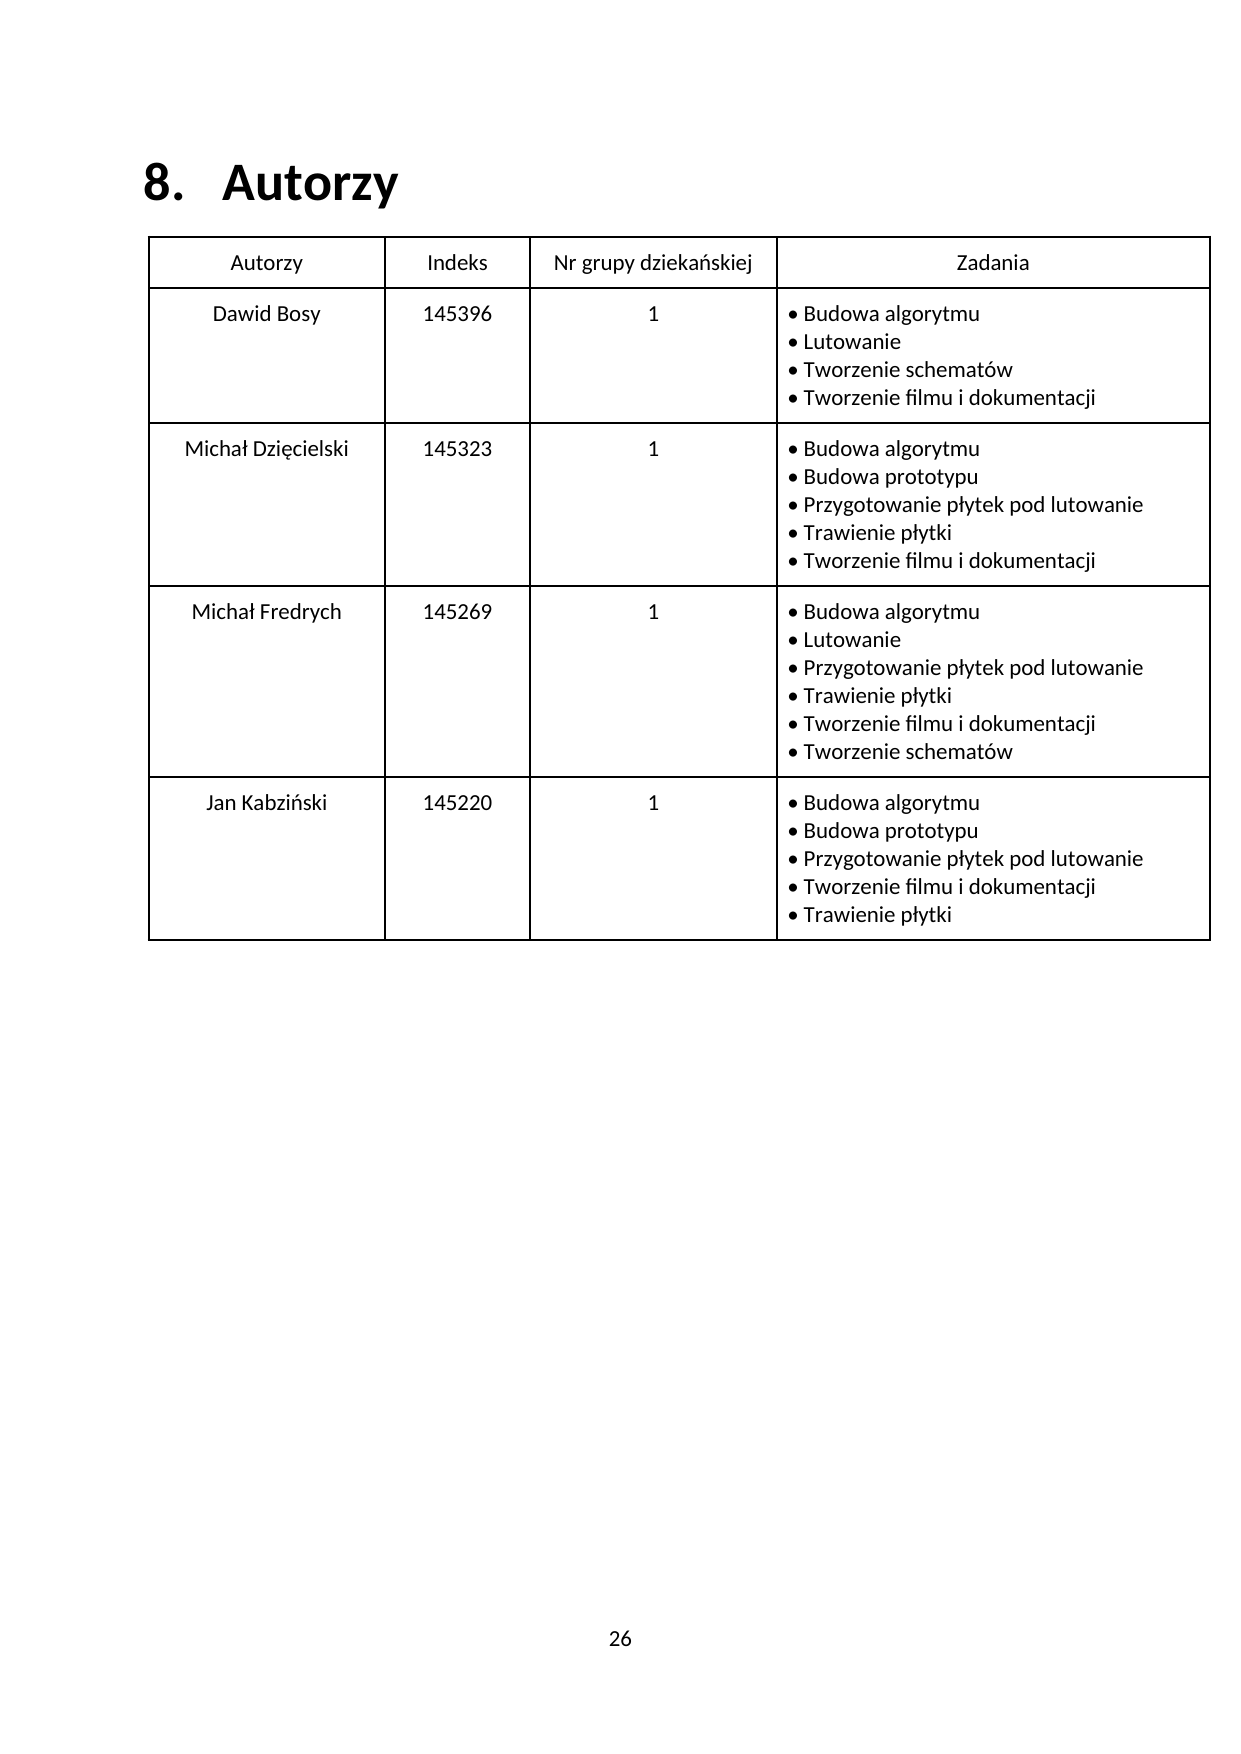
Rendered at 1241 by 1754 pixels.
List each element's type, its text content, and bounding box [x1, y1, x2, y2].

table_cell 1 [531, 424, 776, 584]
table_header Indeks [386, 238, 529, 287]
table_header Zadania [778, 238, 1209, 287]
table_header Autorzy [150, 238, 384, 287]
table_cell 1 [531, 289, 776, 422]
table_cell Dawid Bosy [150, 289, 384, 422]
table_cell • Budowa algorytmu • Budowa prototypu • Przygotowanie płytek pod lutowanie • Trawienie płytki • Tworzenie filmu i dokumentacji [778, 424, 1209, 584]
table_cell 145220 [386, 778, 529, 939]
table_cell • Budowa algorytmu • Lutowanie • Tworzenie schematów • Tworzenie filmu i dokumentacji [778, 289, 1209, 422]
table_cell 1 [531, 587, 776, 776]
table_header Nr grupy dziekańskiej [531, 238, 776, 287]
table_cell Jan Kabziński [150, 778, 384, 939]
table_cell Michał Fredrych [150, 587, 384, 776]
table_cell 145323 [386, 424, 529, 584]
table_cell 1 [531, 778, 776, 939]
table_cell 145396 [386, 289, 529, 422]
table_cell • Budowa algorytmu • Lutowanie • Przygotowanie płytek pod lutowanie • Trawienie płytki • Tworzenie filmu i dokumentacji • Tworzenie schematów [778, 587, 1209, 776]
subtitle Autorzy [185, 148, 1093, 214]
table_cell Michał Dzięcielski [150, 424, 384, 584]
table_cell • Budowa algorytmu • Budowa prototypu • Przygotowanie płytek pod lutowanie • Tworzenie filmu i dokumentacji • Trawienie płytki [778, 778, 1209, 939]
table_cell 145269 [386, 587, 529, 776]
